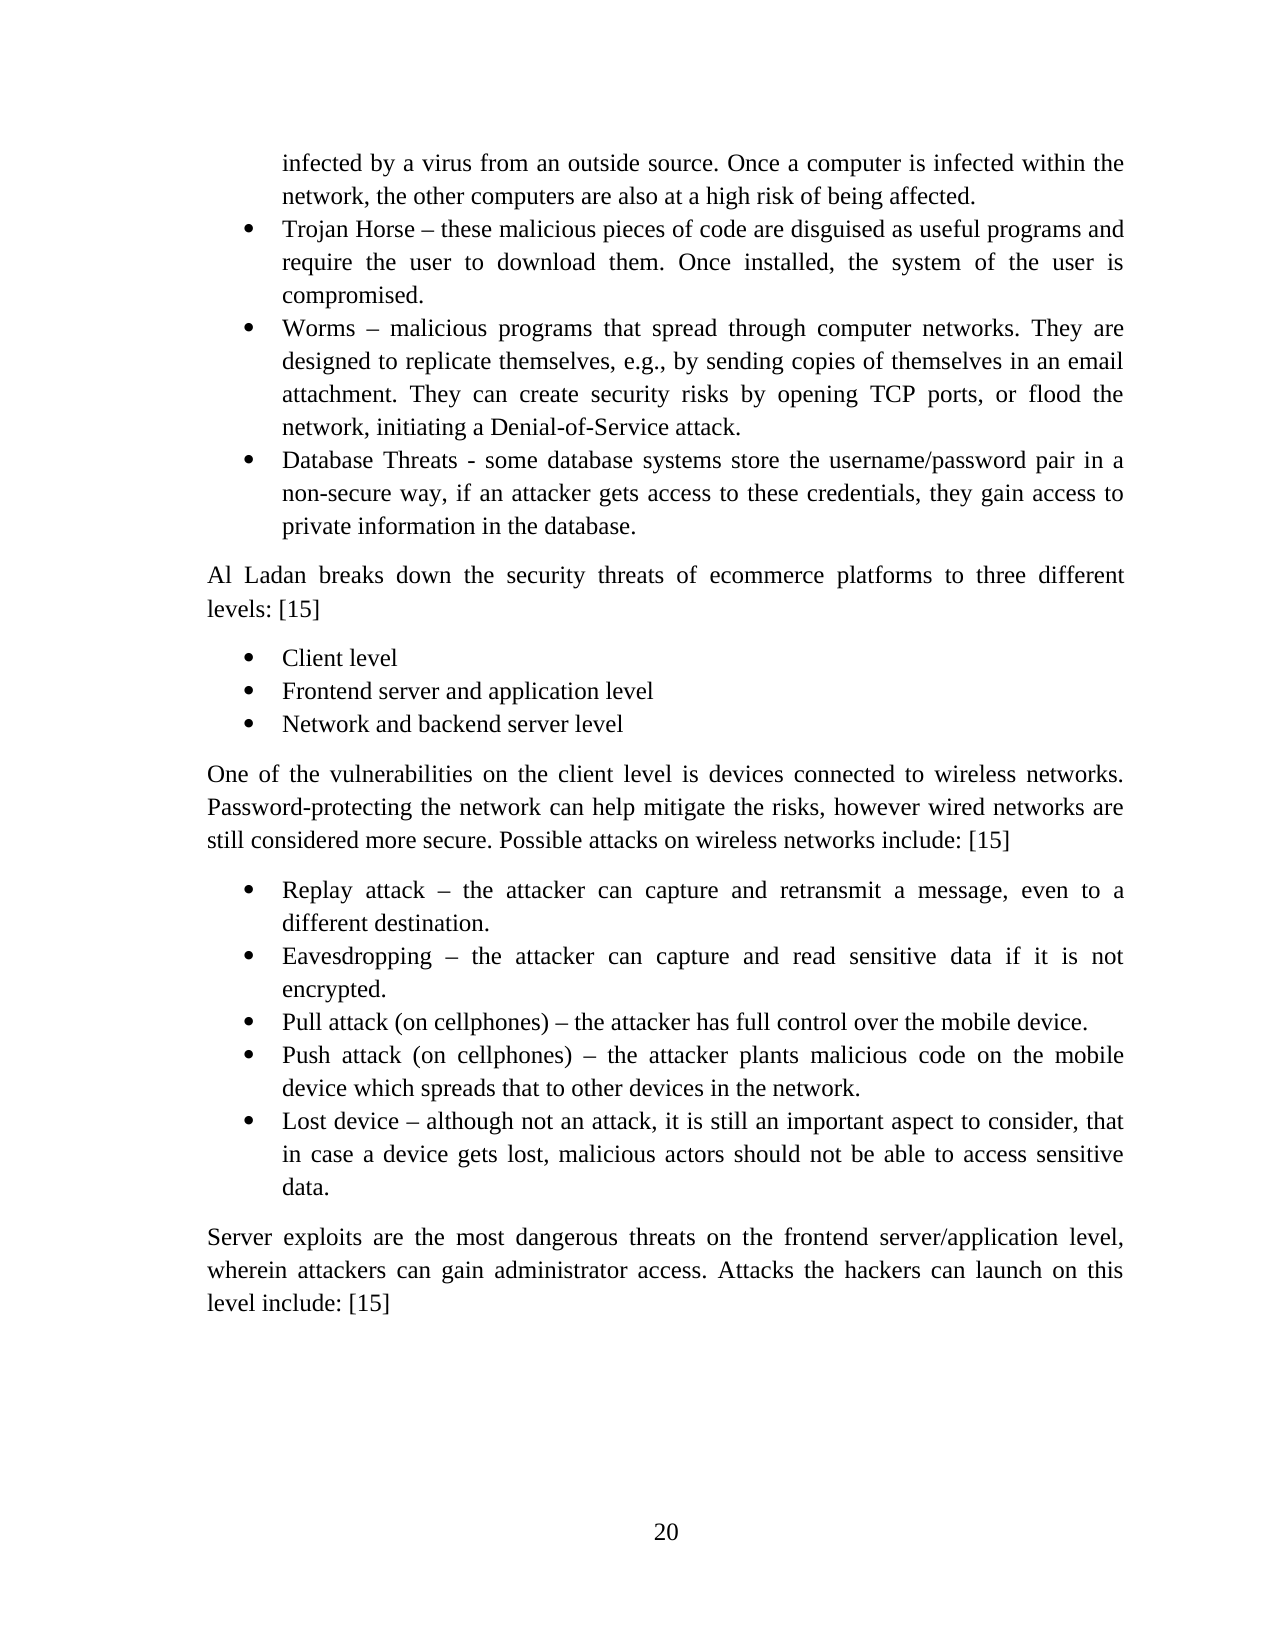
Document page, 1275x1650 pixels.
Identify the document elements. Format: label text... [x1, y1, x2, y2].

list Database Threats - some database systems store the username/password pair in a non-secure way, if an attacker gets access to these credentials, they gain access to private information in the database. [244, 445, 1125, 540]
list Client level [244, 643, 1125, 672]
list Eavesdropping – the attacker can capture and read sensitive data if it is not encrypted. [244, 941, 1125, 1003]
list Worms – malicious programs that spread through computer networks. They are designed to replicate themselves, e.g., by sending copies of themselves in an email attachment. They can create security risks by opening TCP ports, or flood the network, initiating a Denial-of-Service attack. [244, 313, 1125, 441]
text Server exploits are the most dangerous threats on the frontend server/application level, wherein attackers can gain administrator access. Attacks the hackers can launch on this level include: [207, 1222, 1125, 1316]
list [244, 148, 1125, 209]
list Frontend server and application level [244, 676, 1125, 705]
list Trojan Horse – these malicious pieces of code are disguised as useful programs and require the user to download them. Once installed, the system of the user is compromised. [244, 214, 1125, 308]
text Al Ladan breaks down the security threats of ecommerce platforms to three different levels: [207, 561, 1125, 622]
list Push attack (on cellphones) – the attacker plants malicious code on the mobile device which spreads that to other devices in the network. [244, 1040, 1125, 1102]
list Network and backend server level [244, 709, 1125, 738]
list Replay attack – the attacker can capture and retransmit a message, even to a different destination. [244, 875, 1125, 937]
list Pull attack (on cellphones) – the attacker has full control over the mobile device. [244, 1007, 1125, 1036]
list Lost device – although not an attack, it is still an important aspect to consider, that in case a device gets lost, malicious actors should not be able to access sensitive data. [244, 1106, 1125, 1201]
text One of the vulnerabilities on the client level is devices connected to wireless networks. Password-protecting the network can help mitigate the risks, however wired networks are still considered more secure. Possible attacks on wireless networks include: [207, 759, 1125, 854]
